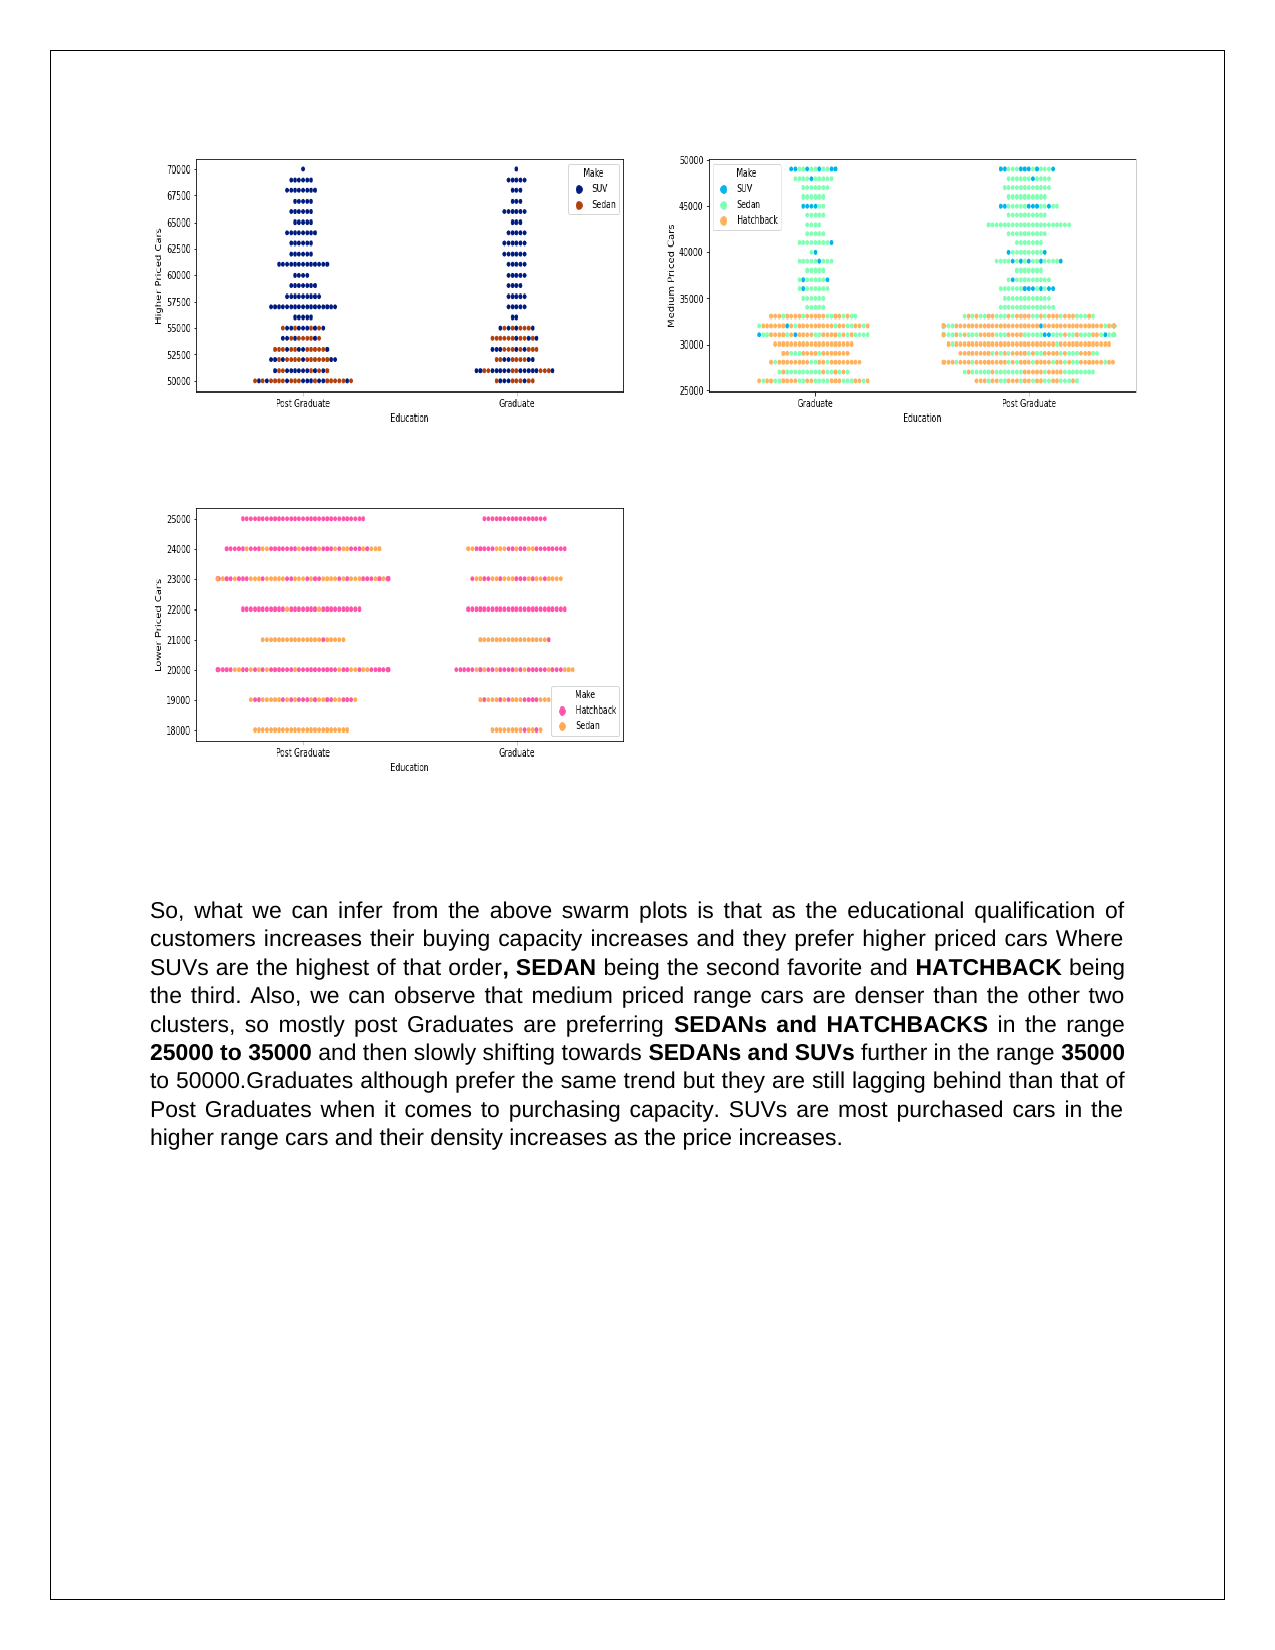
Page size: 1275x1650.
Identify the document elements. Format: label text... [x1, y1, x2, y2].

subtitle So, what we can infer from the above swarm plots is that as the educational qualification of customers increases their buying capacity increases and they prefer higher priced cars Where SUVs are the highest of that order, SEDAN being the second favorite and HATCHBACK being the third. Also, we can observe that medium priced range cars are denser than the other two clusters, so mostly post Graduates are preferring SEDANs and HATCHBACKS in the range 25000 to 35000 and then slowly shifting towards SEDANs and SUVs further in the range 35000 to 50000.Graduates although prefer the same trend but they are still lagging behind than that of Post Graduates when it comes to purchasing capacity. SUVs are most purchased cars in the higher range cars and their density increases as the price increases. [150, 897, 1125, 1151]
picture [150, 150, 1140, 781]
